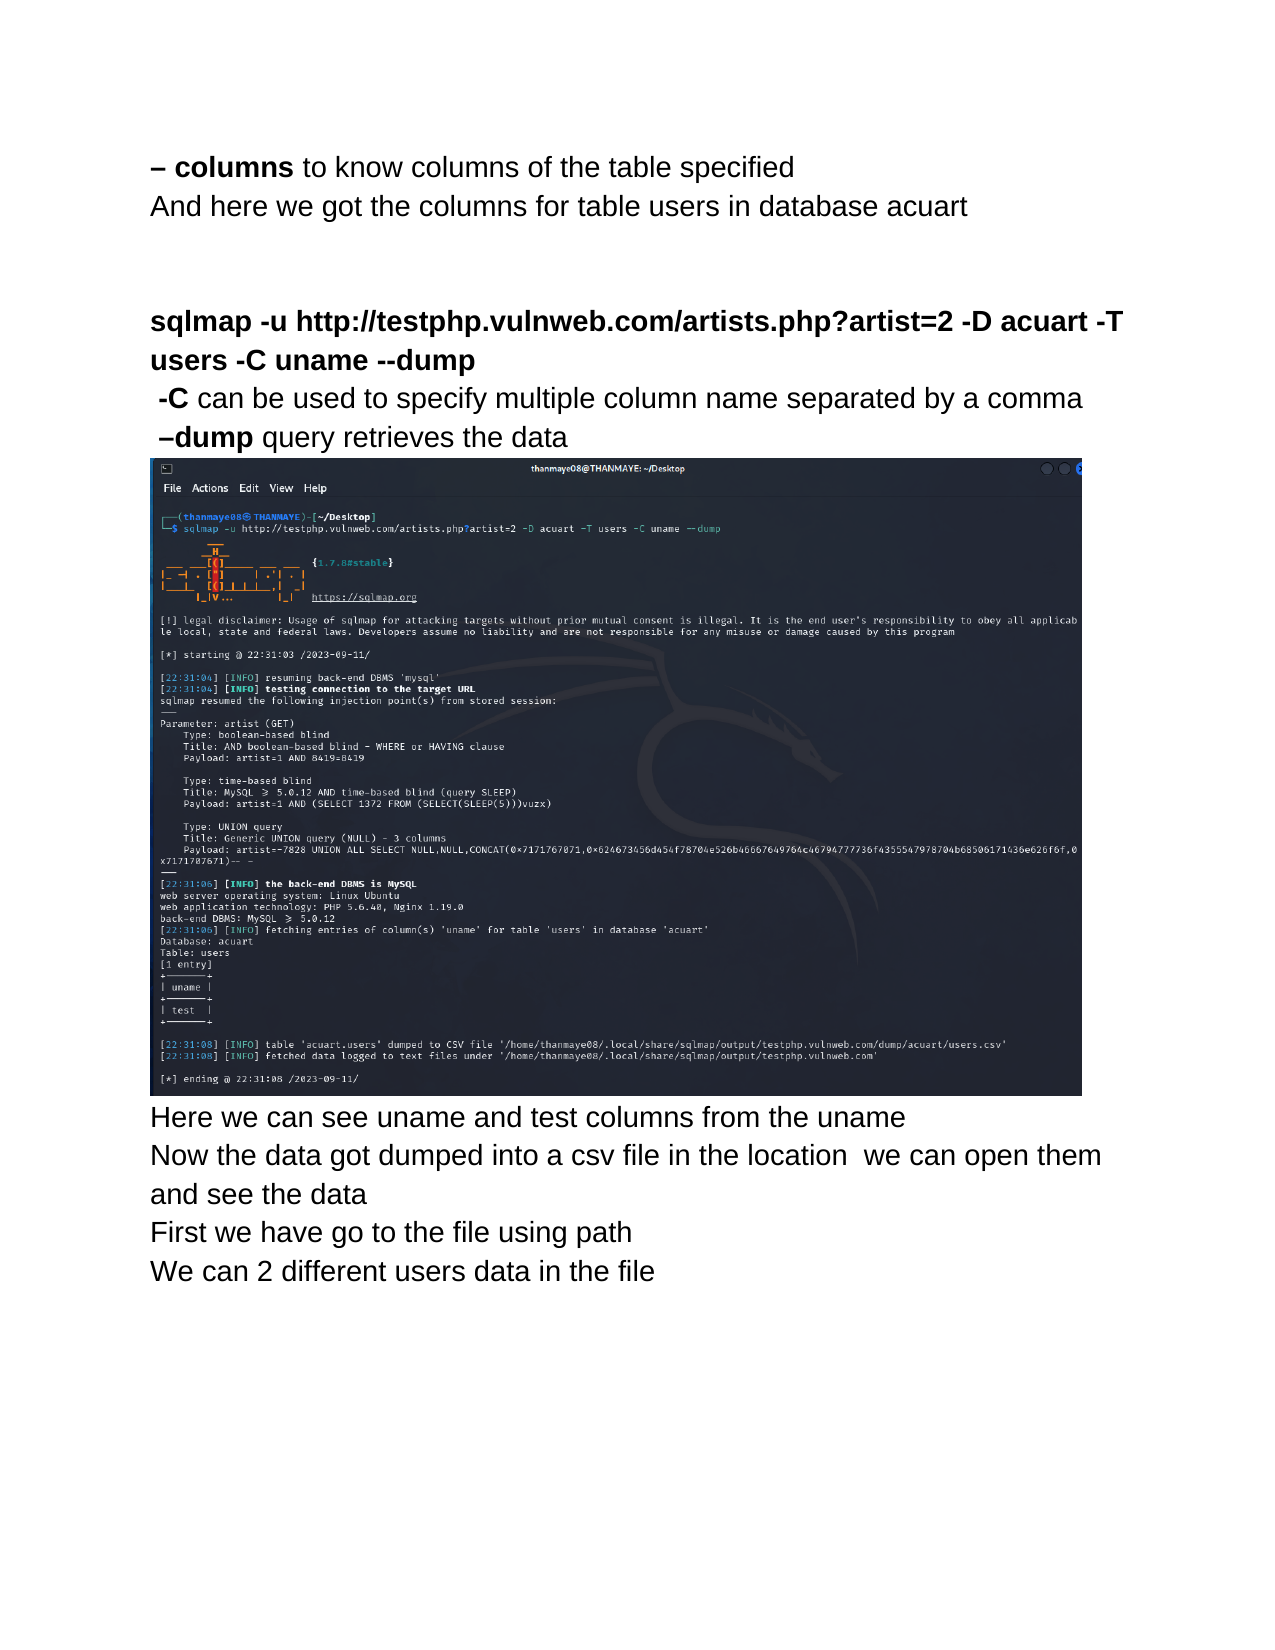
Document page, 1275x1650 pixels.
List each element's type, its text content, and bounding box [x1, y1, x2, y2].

text Here we can see uname and test columns from the uname [150, 1100, 1125, 1133]
text Now the data got dumped into a csv file in the location we can open them and see the data [150, 1138, 1125, 1210]
text sqlmap -u http://testphp.vulnweb.com/artists.php?artist=2 -D acuart -T users -C uname --dump [150, 304, 1125, 376]
text First we have go to the file using path [150, 1215, 1125, 1249]
text – columns to know columns of the table specified [150, 150, 1125, 183]
text And here we got the columns for table users in database acuart [150, 188, 1125, 222]
picture [150, 458, 1082, 1096]
text -C can be used to specify multiple column name separated by a comma [150, 381, 1125, 415]
text –dump query retrieves the data [150, 420, 1125, 453]
text We can 2 different users data in the file [150, 1254, 1125, 1287]
